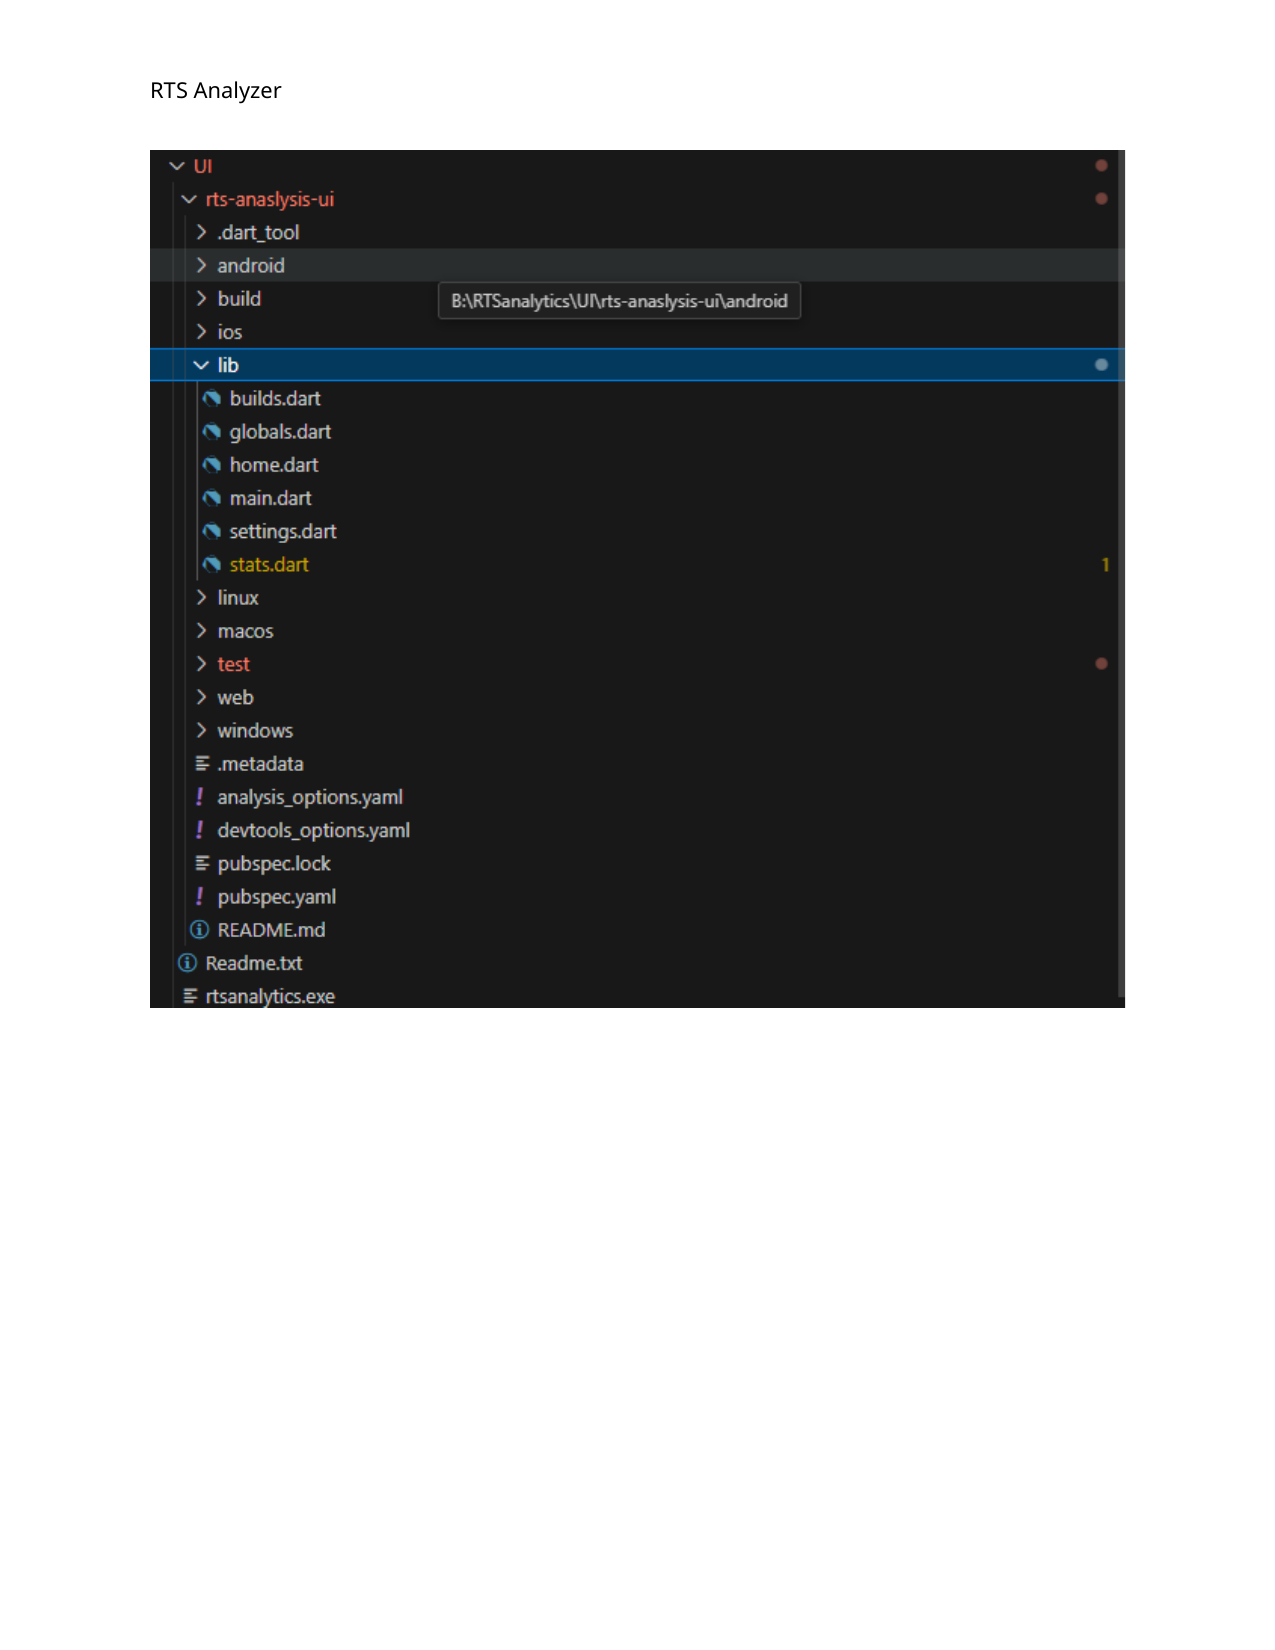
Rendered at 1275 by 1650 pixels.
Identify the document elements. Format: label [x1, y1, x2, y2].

picture [150, 150, 1125, 1008]
